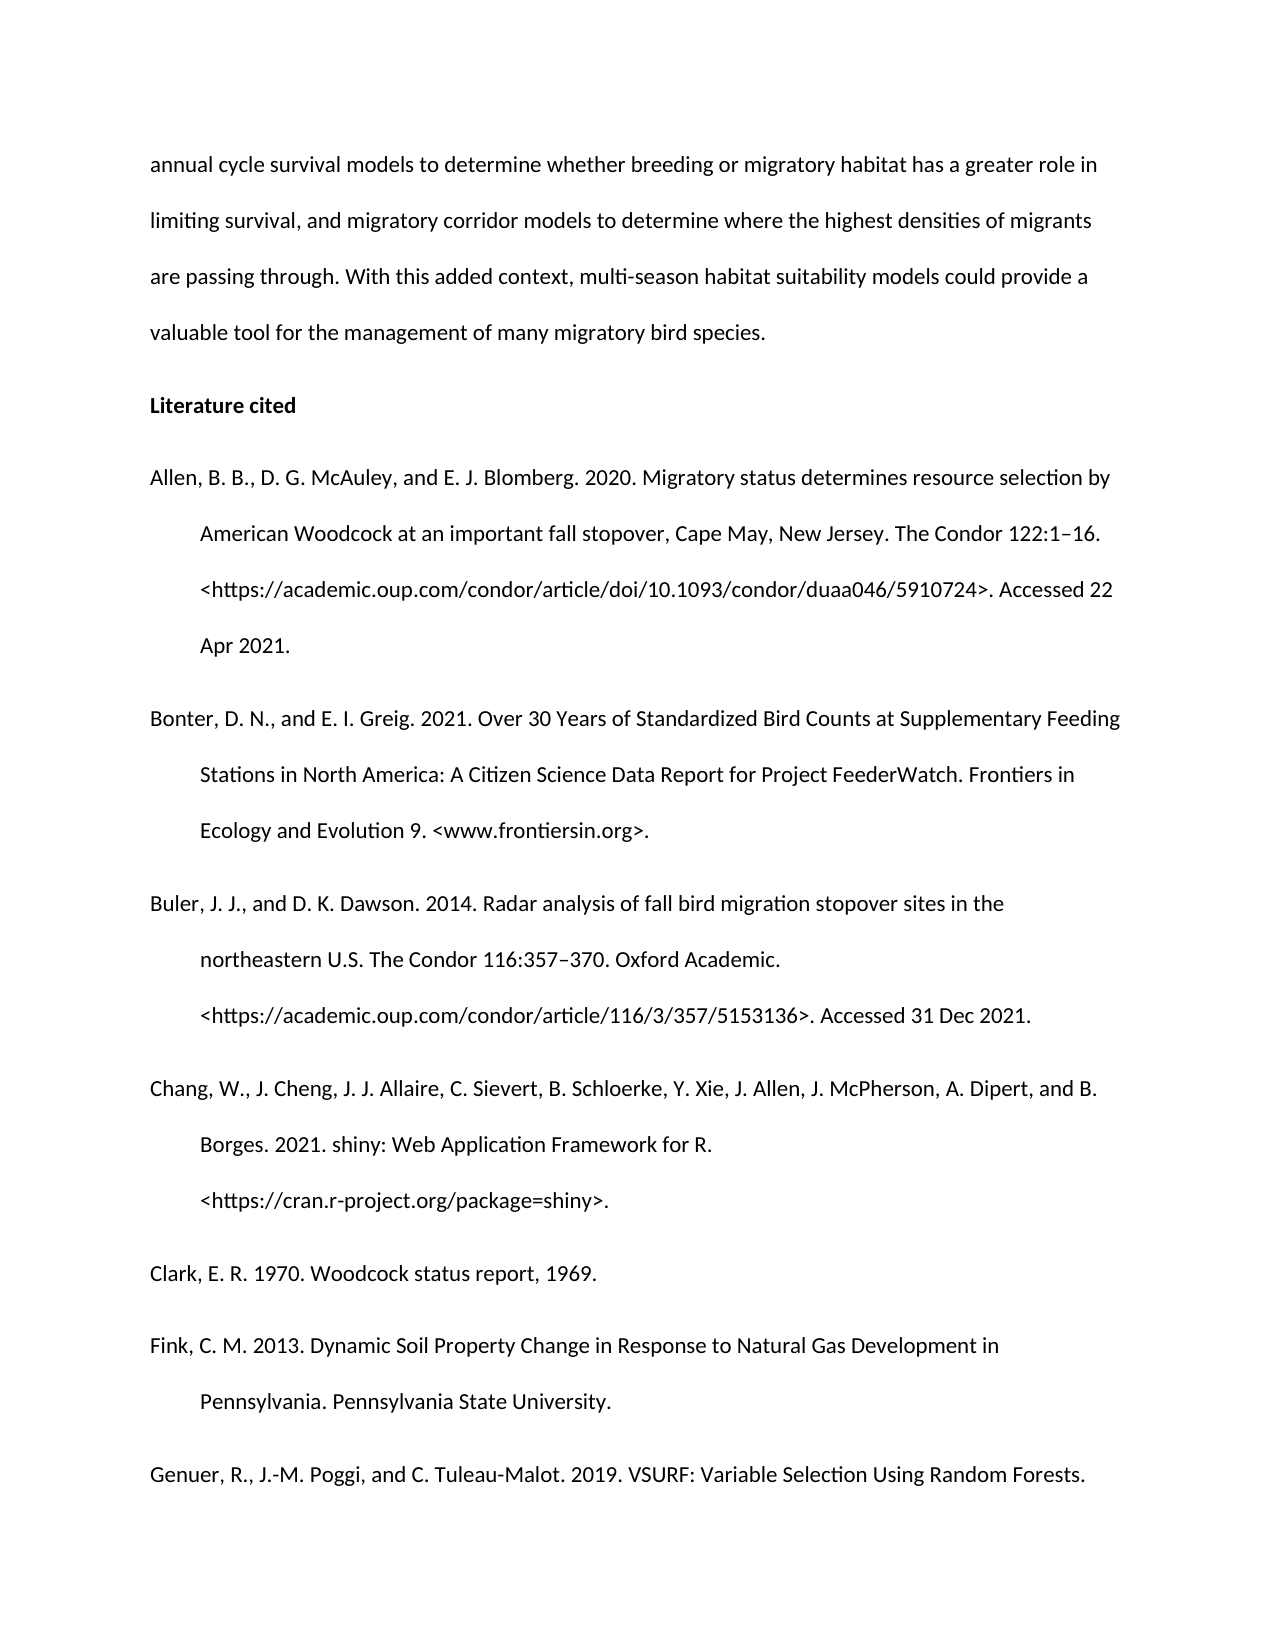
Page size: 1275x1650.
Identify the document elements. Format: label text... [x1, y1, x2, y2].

text Bonter, D. N., and E. I. Greig. 2021. Over 30 Years of Standardized Bird Counts at Supplementary Feeding Stations in North America: A Citizen Science Data Report for Project FeederWatch. Frontiers in Ecology and Evolution 9. <www.frontiersin.org>. [150, 704, 1125, 844]
text Buler, J. J., and D. K. Dawson. 2014. Radar analysis of fall bird migration stopover sites in the northeastern U.S. The Condor 116:357–370. Oxford Academic. <https://academic.oup.com/condor/article/116/3/357/5153136>. Accessed 31 Dec 2021. [150, 889, 1125, 1029]
text Chang, W., J. Cheng, J. J. Allaire, C. Sievert, B. Schloerke, Y. Xie, J. Allen, J. McPherson, A. Dipert, and B. Borges. 2021. shiny: Web Application Framework for R. <https://cran.r-project.org/package=shiny>. [150, 1074, 1125, 1214]
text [150, 150, 1125, 346]
text Literature cited [150, 391, 1125, 419]
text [150, 1460, 1125, 1488]
text Allen, B. B., D. G. McAuley, and E. J. Blomberg. 2020. Migratory status determines resource selection by American Woodcock at an important fall stopover, Cape May, New Jersey. The Condor 122:1–16. <https://academic.oup.com/condor/article/doi/10.1093/condor/duaa046/5910724>. Accessed 22 Apr 2021. [150, 463, 1125, 660]
text Fink, C. M. 2013. Dynamic Soil Property Change in Response to Natural Gas Development in Pennsylvania. Pennsylvania State University. [150, 1331, 1125, 1416]
text Clark, E. R. 1970. Woodcock status report, 1969. [150, 1259, 1125, 1287]
